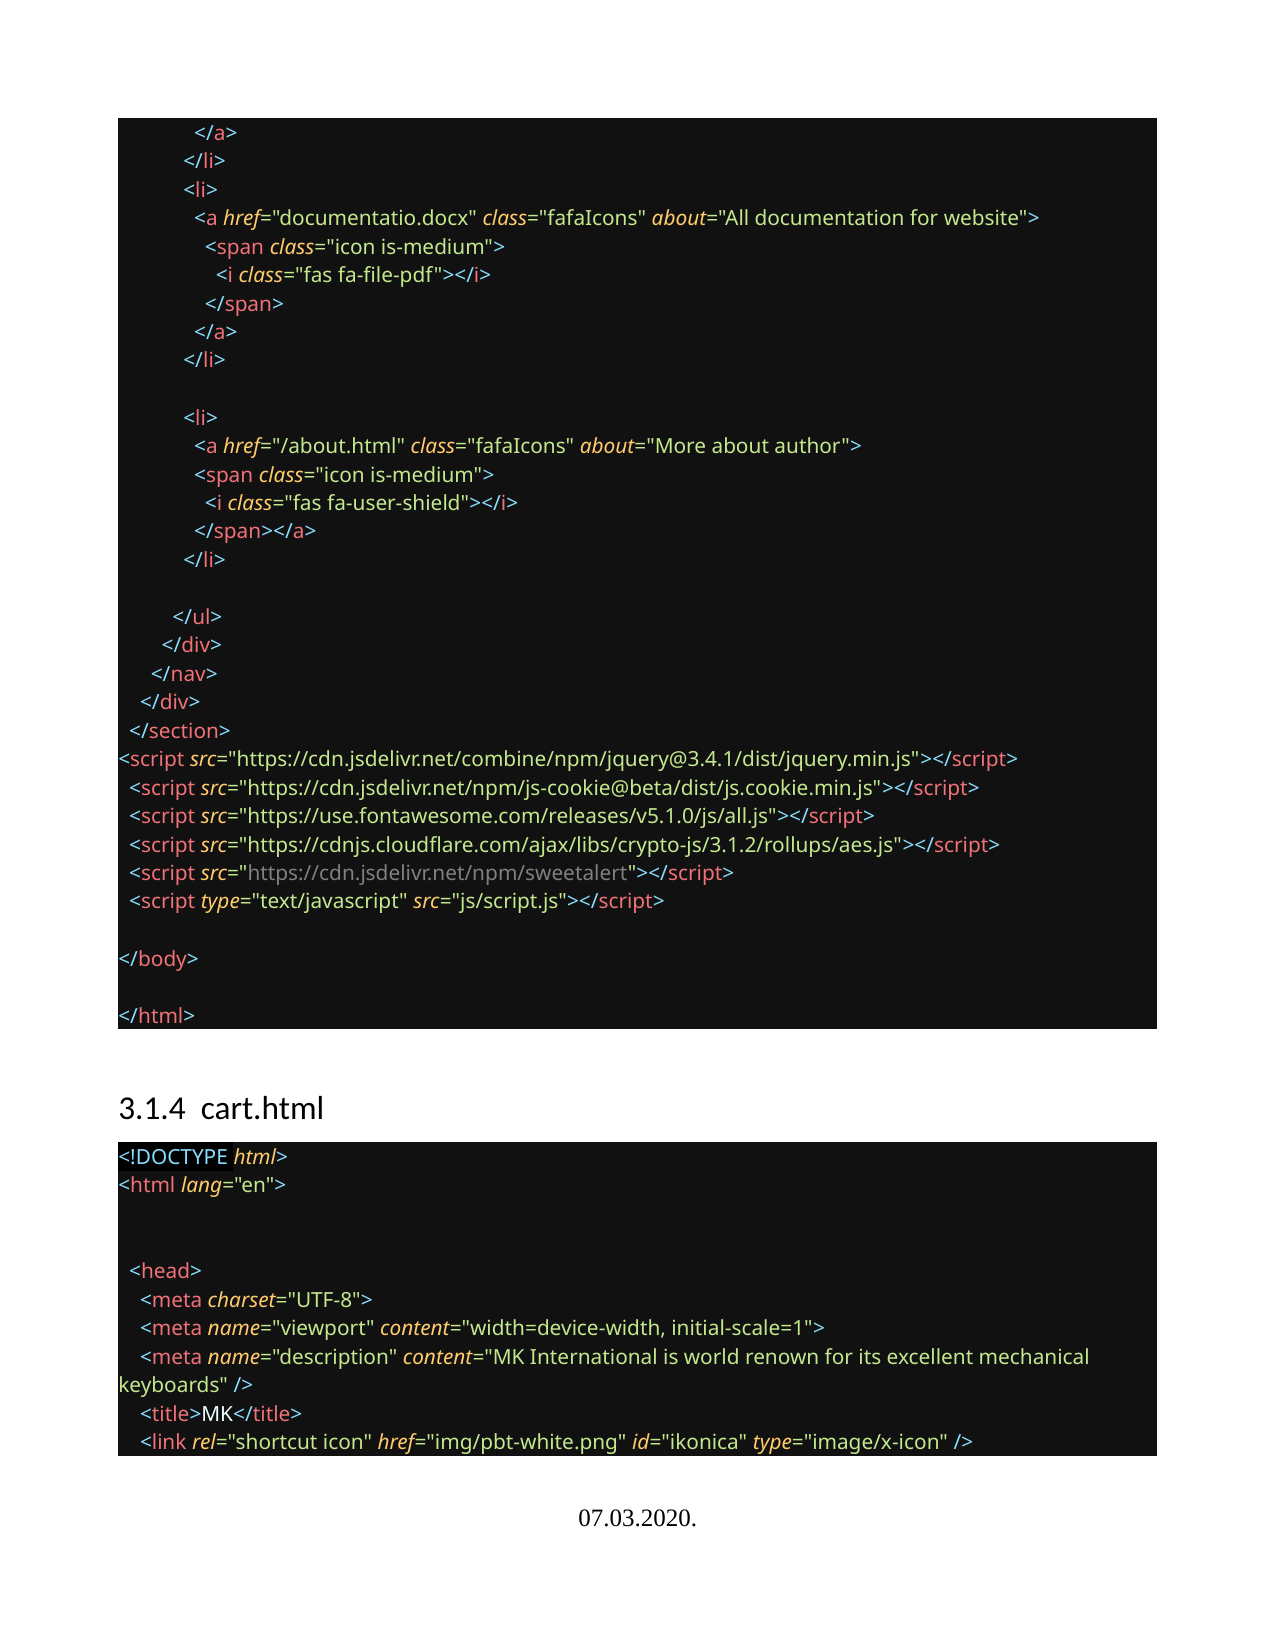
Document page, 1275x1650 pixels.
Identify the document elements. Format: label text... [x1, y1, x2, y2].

text 3.1.4 cart.html [118, 1087, 1157, 1128]
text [118, 118, 1157, 1029]
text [118, 1142, 1157, 1456]
